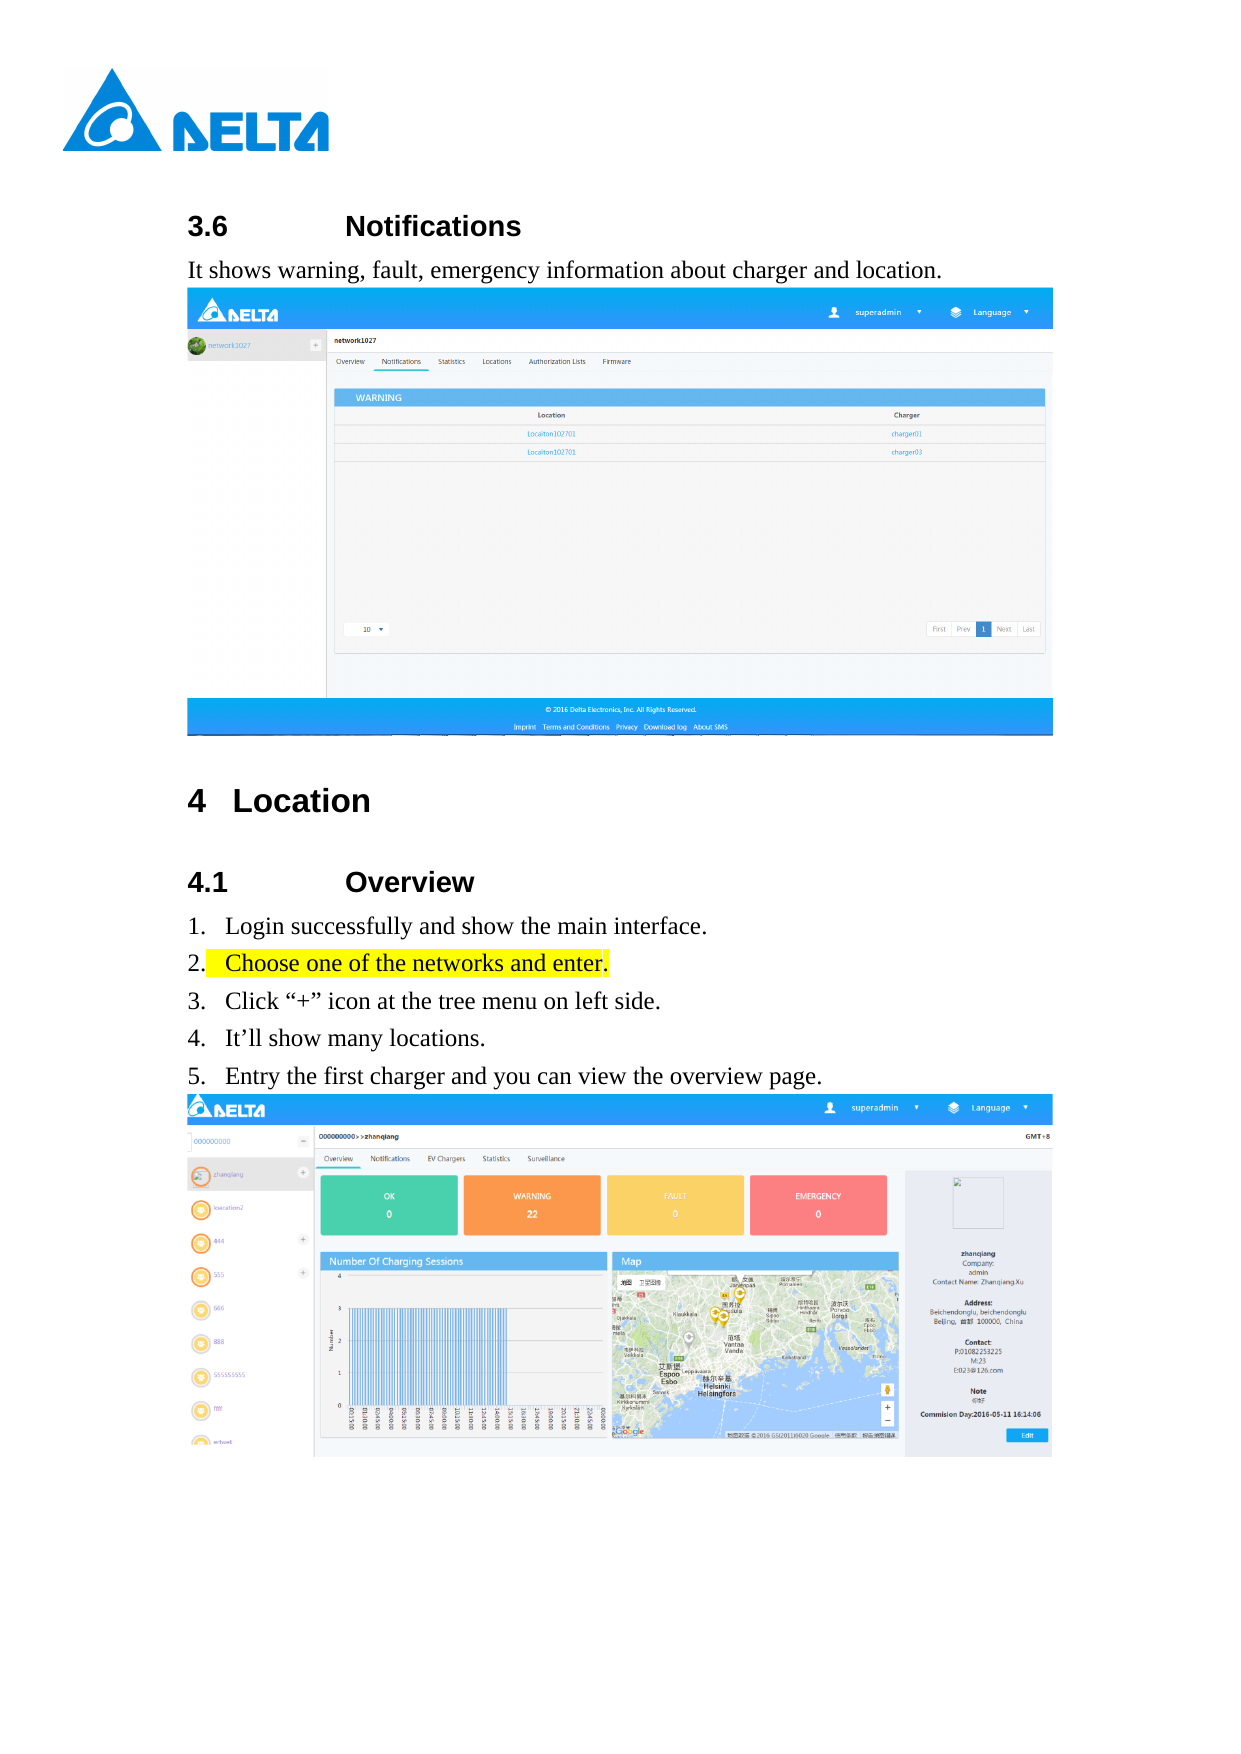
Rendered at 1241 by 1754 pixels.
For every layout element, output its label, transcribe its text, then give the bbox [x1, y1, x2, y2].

subtitle Overview [187, 863, 1053, 900]
subtitle Location [187, 763, 1053, 838]
list Click “+” icon at the tree menu on left side. [187, 982, 1053, 1019]
picture [62, 68, 329, 151]
list It’ll show many locations. [187, 1019, 1053, 1057]
list Choose one of the networks and enter. [187, 944, 1053, 982]
subtitle Notifications [187, 207, 1053, 244]
text It shows warning, fault, emergency information about charger and location. [187, 250, 1053, 287]
picture [187, 1094, 1053, 1457]
picture [187, 300, 1053, 697]
list Login successfully and show the main interface. [187, 907, 1053, 944]
list Entry the first charger and you can view the overview page. [187, 1057, 1053, 1094]
picture [187, 708, 1053, 736]
